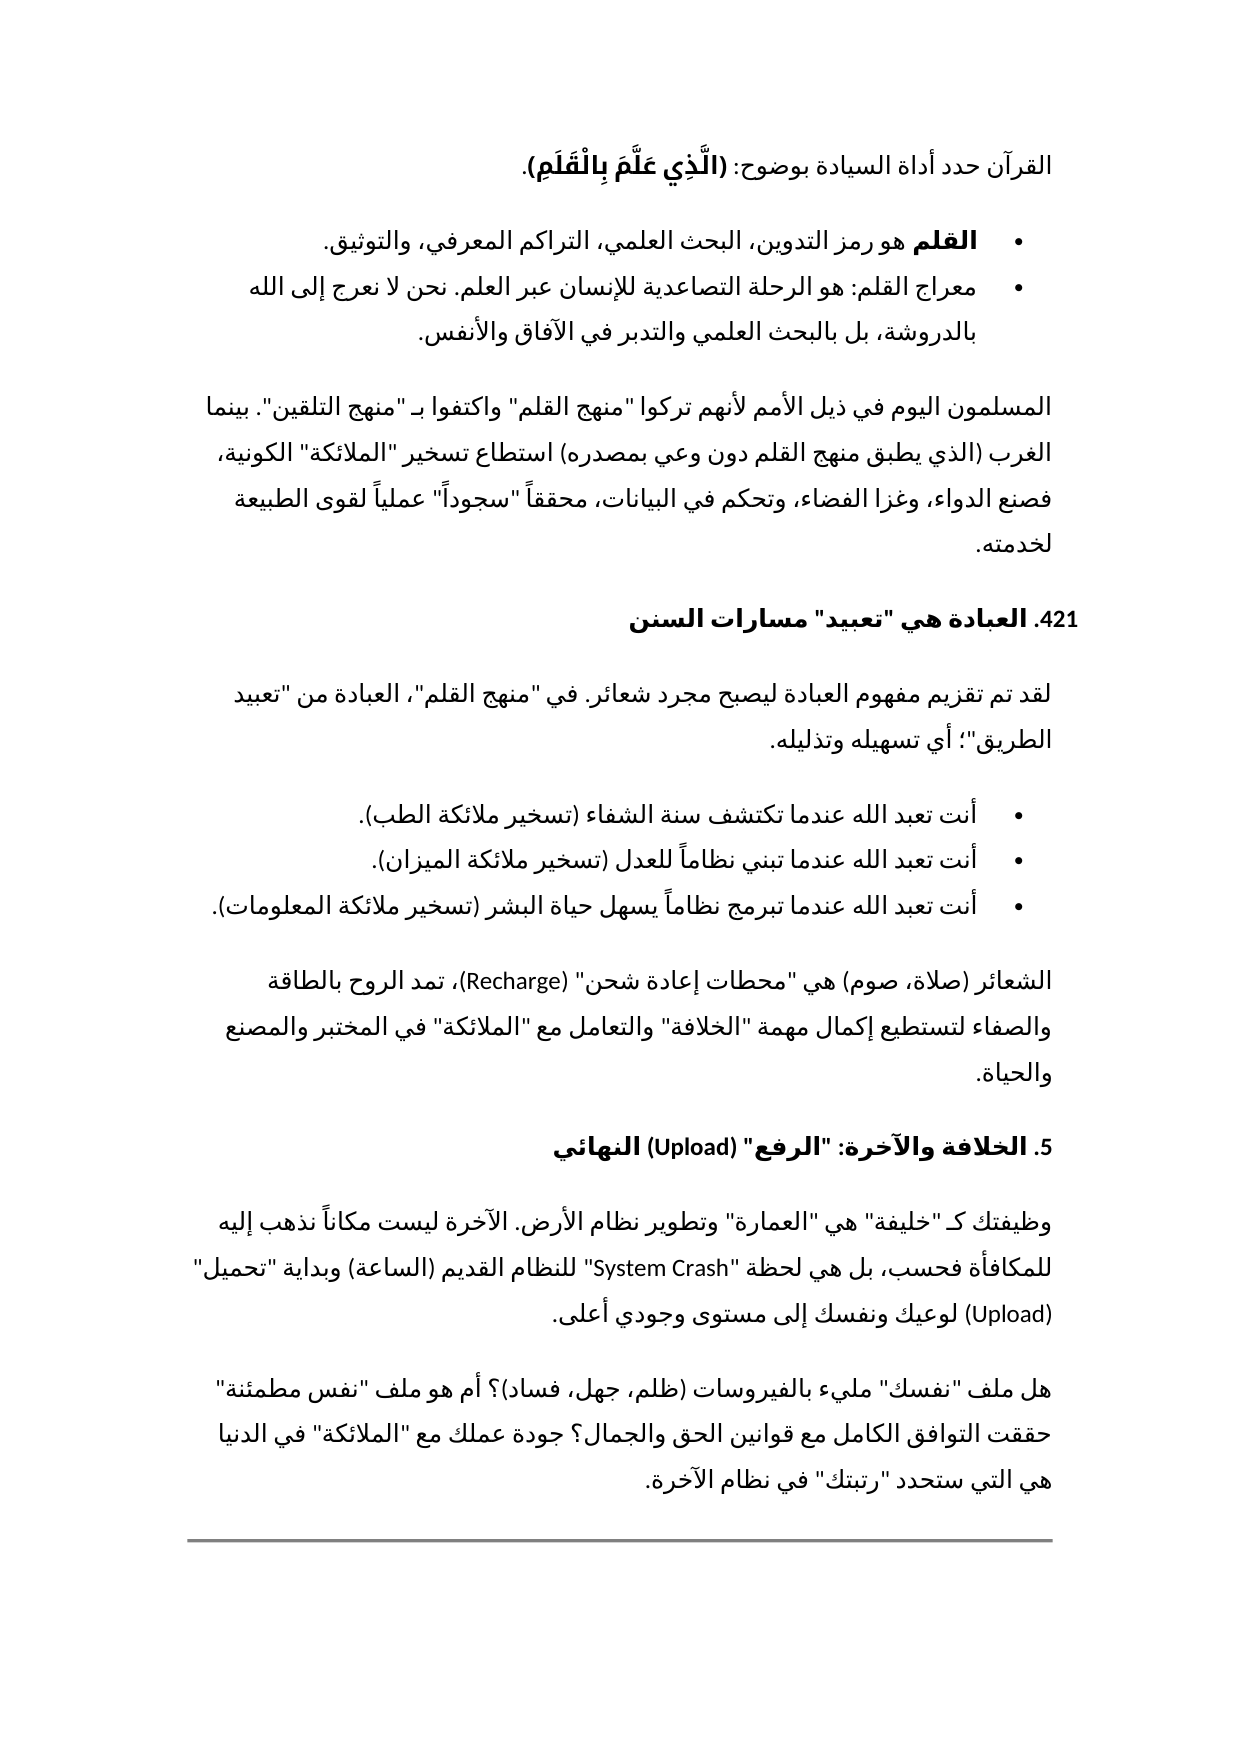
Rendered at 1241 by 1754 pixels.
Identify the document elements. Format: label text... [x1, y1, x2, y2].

text الشعائر (صلاة، صوم) هي "محطات إعادة شحن" (Recharge)، تمد الروح بالطاقة والصفاء لتستطيع إكمال مهمة "الخلافة" والتعامل مع "الملائكة" في المختبر والمصنع والحياة. [187, 965, 1053, 1087]
text هل ملف "نفسك" مليء بالفيروسات (ظلم، جهل، فساد)؟ أم هو ملف "نفس مطمئنة" حققت التوافق الكامل مع قوانين الحق والجمال؟ جودة عملك مع "الملائكة" في الدنيا هي التي ستحدد "رتبتك" في نظام الآخرة. [187, 1373, 1053, 1495]
text لقد تم تقزيم مفهوم العبادة ليصبح مجرد شعائر. في "منهج القلم"، العبادة من "تعبيد الطريق"؛ أي تسهيله وتذليله. [187, 678, 1053, 754]
text المسلمون اليوم في ذيل الأمم لأنهم تركوا "منهج القلم" واكتفوا بـ "منهج التلقين". بينما الغرب (الذي يطبق منهج القلم دون وعي بمصدره) استطاع تسخير "الملائكة" الكونية، فصنع الدواء، وغزا الفضاء، وتحكم في البيانات، محققاً "سجوداً" عملياً لقوى الطبيعة لخدمته. [187, 391, 1053, 559]
list أنت تعبد الله عندما تكتشف سنة الشفاء (تسخير ملائكة الطب). [187, 799, 1015, 829]
text القرآن حدد أداة السيادة بوضوح: ﴿الَّذِي عَلَّمَ بِالْقَلَمِ﴾. [187, 150, 1053, 181]
text وظيفتك كـ "خليفة" هي "العمارة" وتطوير نظام الأرض. الآخرة ليست مكاناً نذهب إليه للمكافأة فحسب، بل هي لحظة "System Crash" للنظام القديم (الساعة) وبداية "تحميل" (Upload) لوعيك ونفسك إلى مستوى وجودي أعلى. [187, 1206, 1053, 1328]
list معراج القلم: هو الرحلة التصاعدية للإنسان عبر العلم. نحن لا نعرج إلى الله بالدروشة، بل بالبحث العلمي والتدبر في الآفاق والأنفس. [187, 271, 1015, 347]
list القلم هو رمز التدوين، البحث العلمي، التراكم المعرفي، والتوثيق. [187, 225, 1015, 255]
list أنت تعبد الله عندما تبني نظاماً للعدل (تسخير ملائكة الميزان). [187, 844, 1015, 875]
list أنت تعبد الله عندما تبرمج نظاماً يسهل حياة البشر (تسخير ملائكة المعلومات). [187, 890, 1015, 921]
text 5. الخلافة والآخرة: "الرفع" (Upload) النهائي [187, 1132, 1053, 1162]
list 4. العبادة هي "تعبيد" مسارات السنن [187, 603, 1053, 634]
